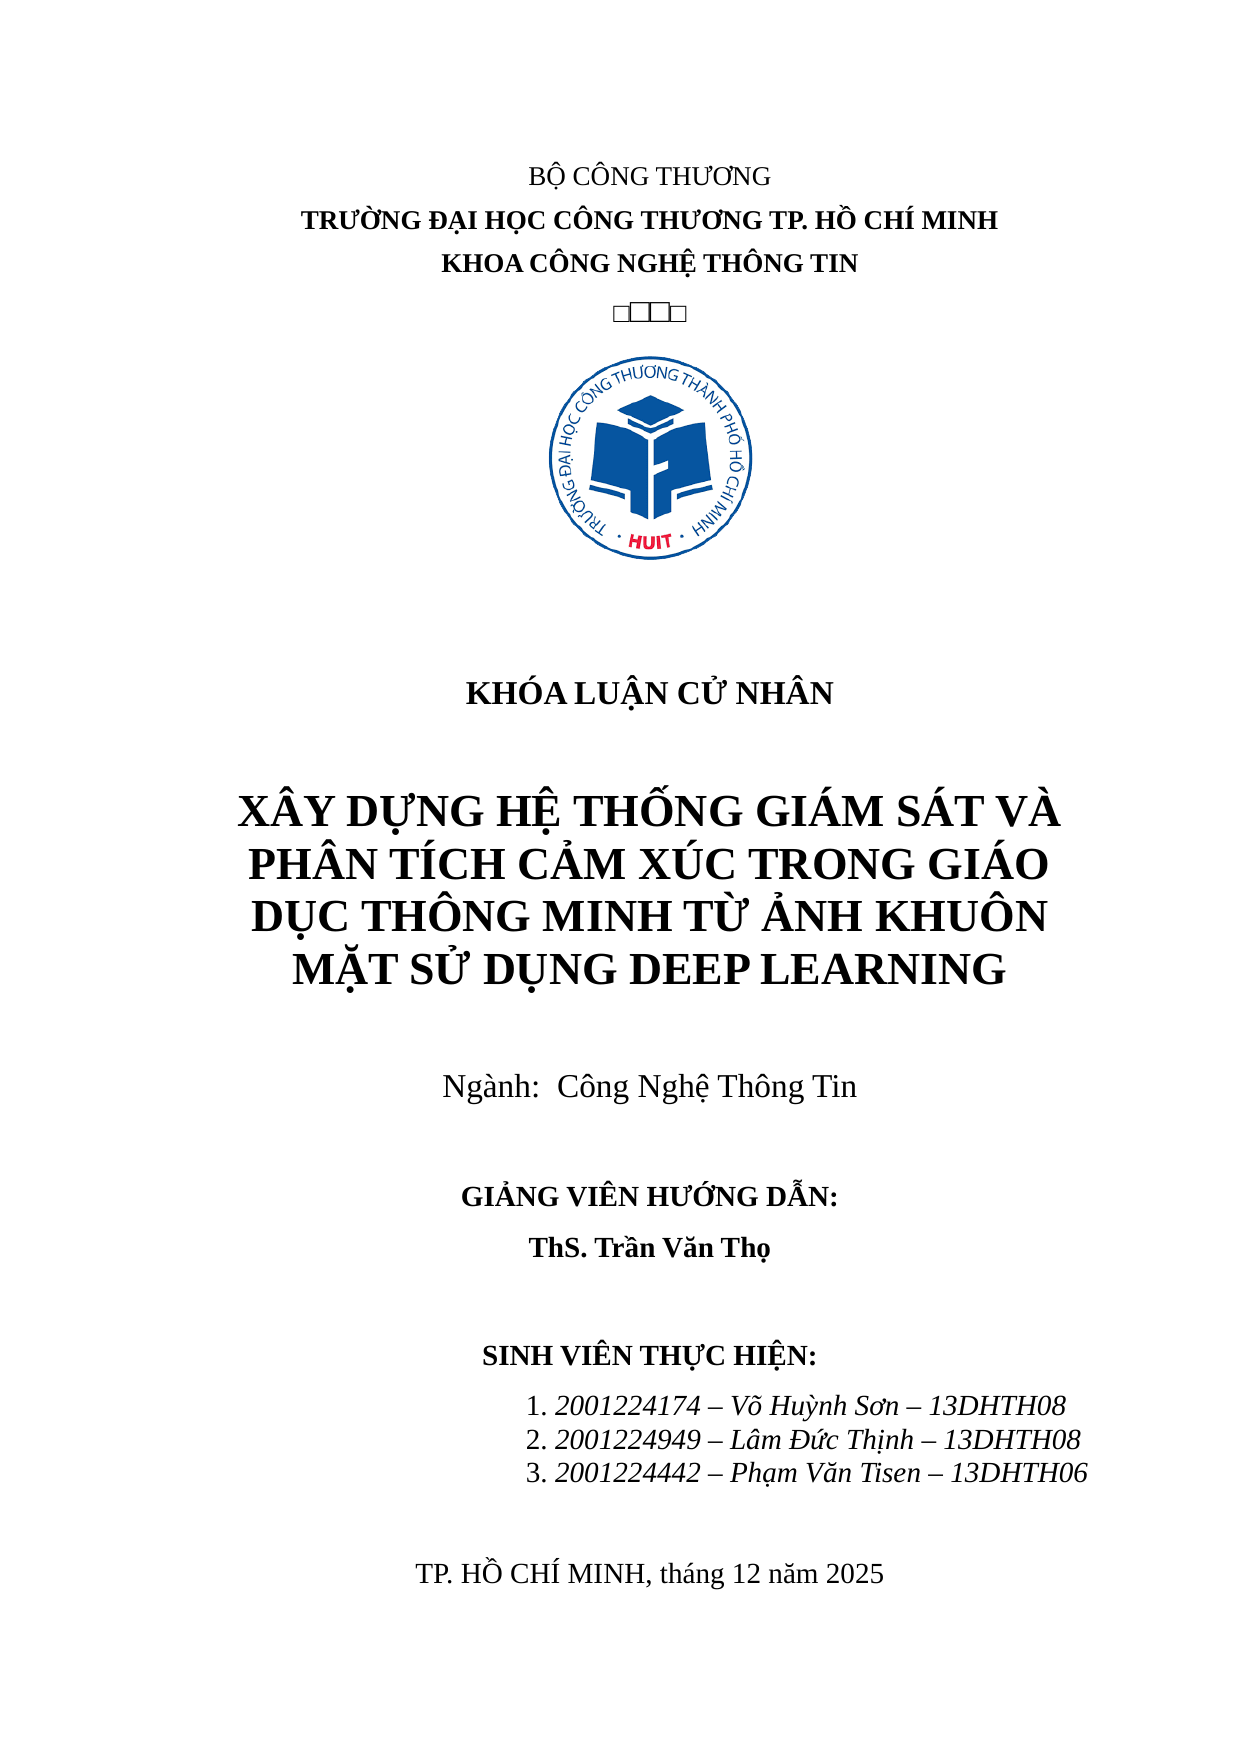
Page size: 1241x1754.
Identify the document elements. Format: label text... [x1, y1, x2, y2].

text KHÓA LUẬN CỬ NHÂN [207, 674, 1092, 712]
text □□□□ [207, 291, 1092, 329]
text KHOA CÔNG NGHỆ THÔNG TIN [207, 247, 1092, 279]
text GIẢNG VIÊN HƯỚNG DẪN: [207, 1179, 1092, 1213]
text Xây dỰng hệ thống giám sát và phân tích cảm xúc trong giáo dục thông minh từ ảnh khuôn mặt sử dụng Deep Learning [207, 784, 1092, 994]
text BỘ CÔNG THƯƠNG [207, 160, 1092, 191]
text 1. 2001224174 – Võ Huỳnh Sơn – 13DHTH08 [526, 1388, 1092, 1422]
text ThS. Trần Văn Thọ [207, 1230, 1092, 1263]
picture [546, 354, 753, 562]
text TP. HỒ CHÍ MINH, tháng 12 năm 2025 [207, 1556, 1092, 1590]
text TRƯỜNG ĐẠI HỌC CÔNG THƯƠNG TP. HỒ CHÍ MINH [207, 204, 1092, 235]
text 2. 2001224949 – Lâm Đức Thịnh – 13DHTH08 [526, 1422, 1092, 1456]
text SINH VIÊN THỰC HIỆN: [207, 1338, 1092, 1372]
text Ngành: Công Nghệ Thông Tin [207, 1066, 1092, 1104]
text 3. 2001224442 – Phạm Văn Tisen – 13DHTH06 [526, 1456, 1092, 1489]
